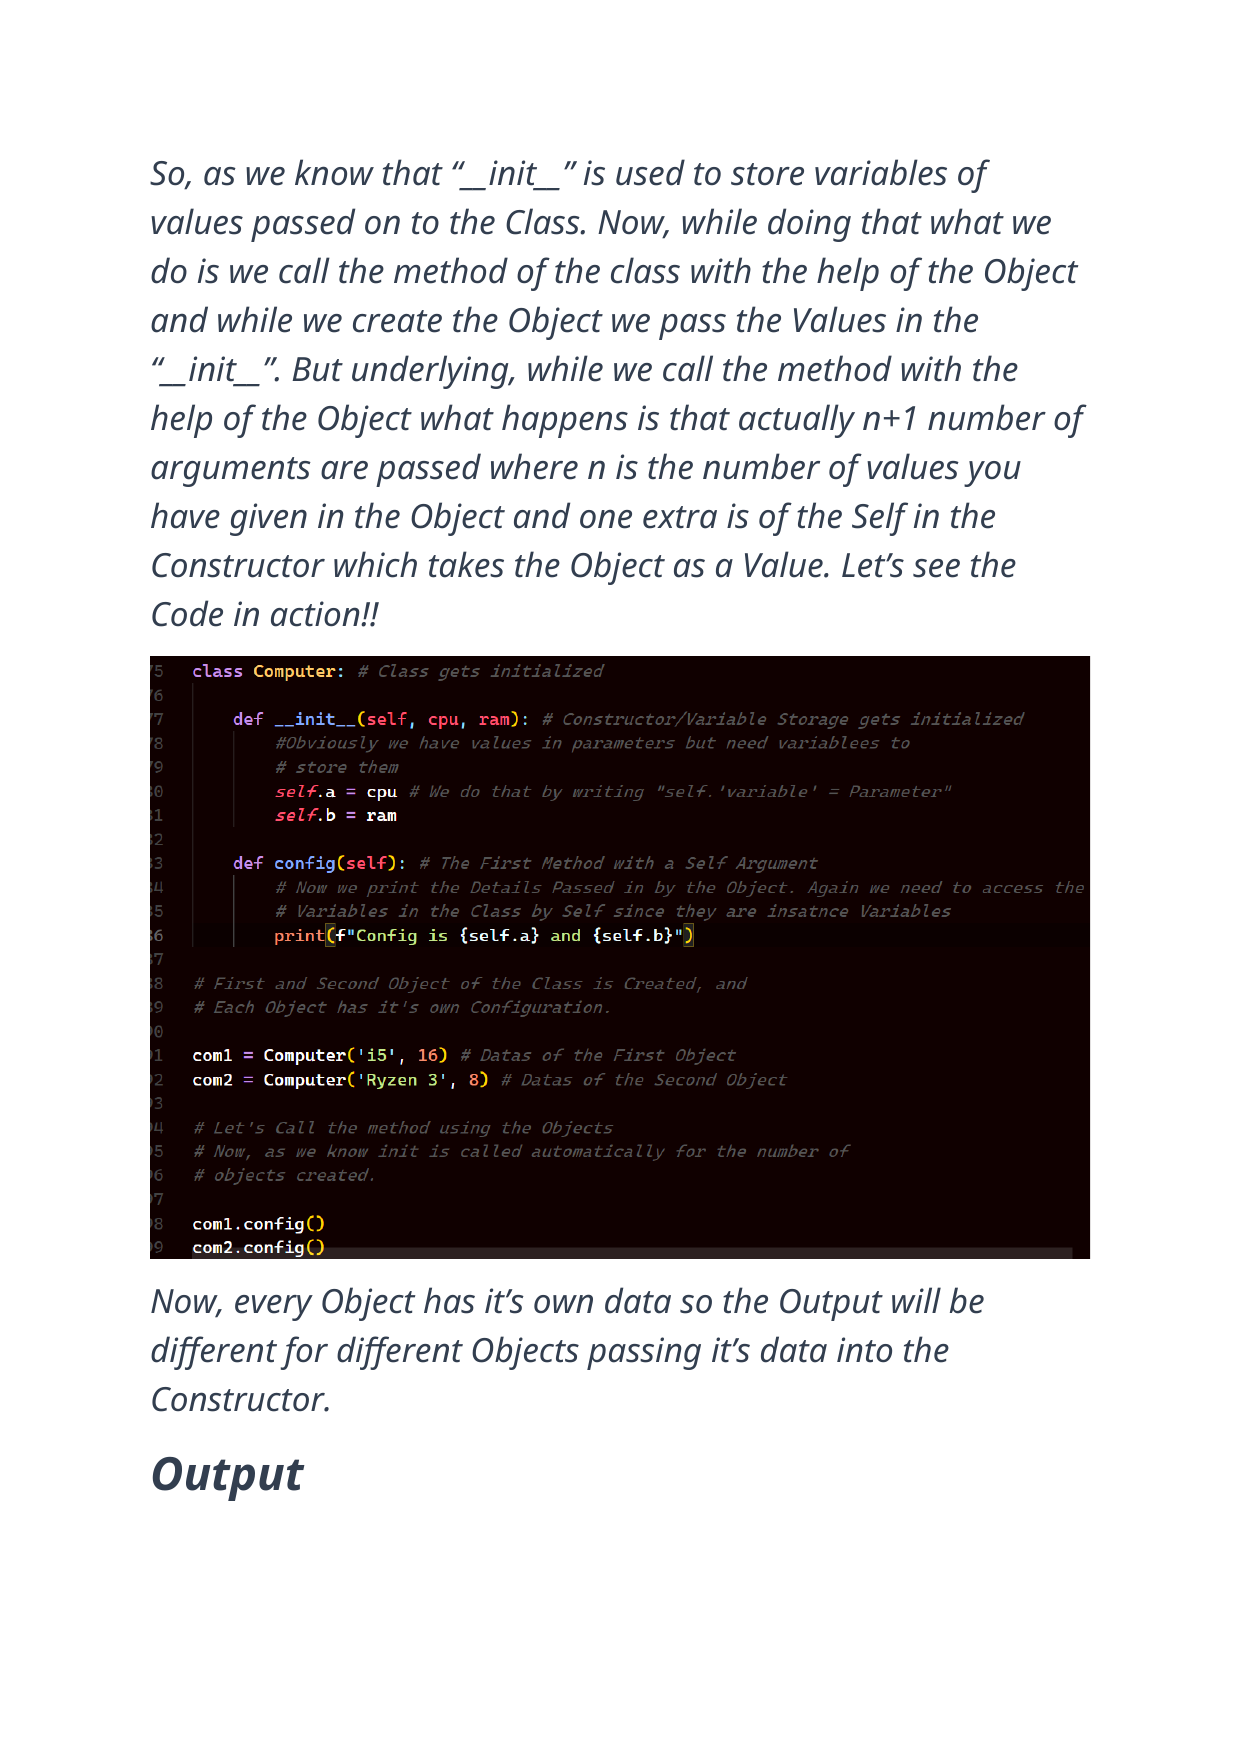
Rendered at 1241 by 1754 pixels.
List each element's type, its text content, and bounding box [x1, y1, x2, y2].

text So, as we know that “__init__” is used to store variables of values passed on to the Class. Now, while doing that what we do is we call the method of the class with the help of the Object and while we create the Object we pass the Values in the “__init__”. But underlying, while we call the method with the help of the Object what happens is that actually n+1 number of arguments are passed where n is the number of values you have given in the Object and one extra is of the Self in the Constructor which takes the Object as a Value. Let’s see the Code in action!! [150, 150, 1090, 636]
text Output [150, 1441, 1090, 1504]
picture [150, 656, 1091, 1259]
text Now, every Object has it’s own data so the Output will be different for different Objects passing it’s data into the Constructor. [150, 1278, 1090, 1421]
